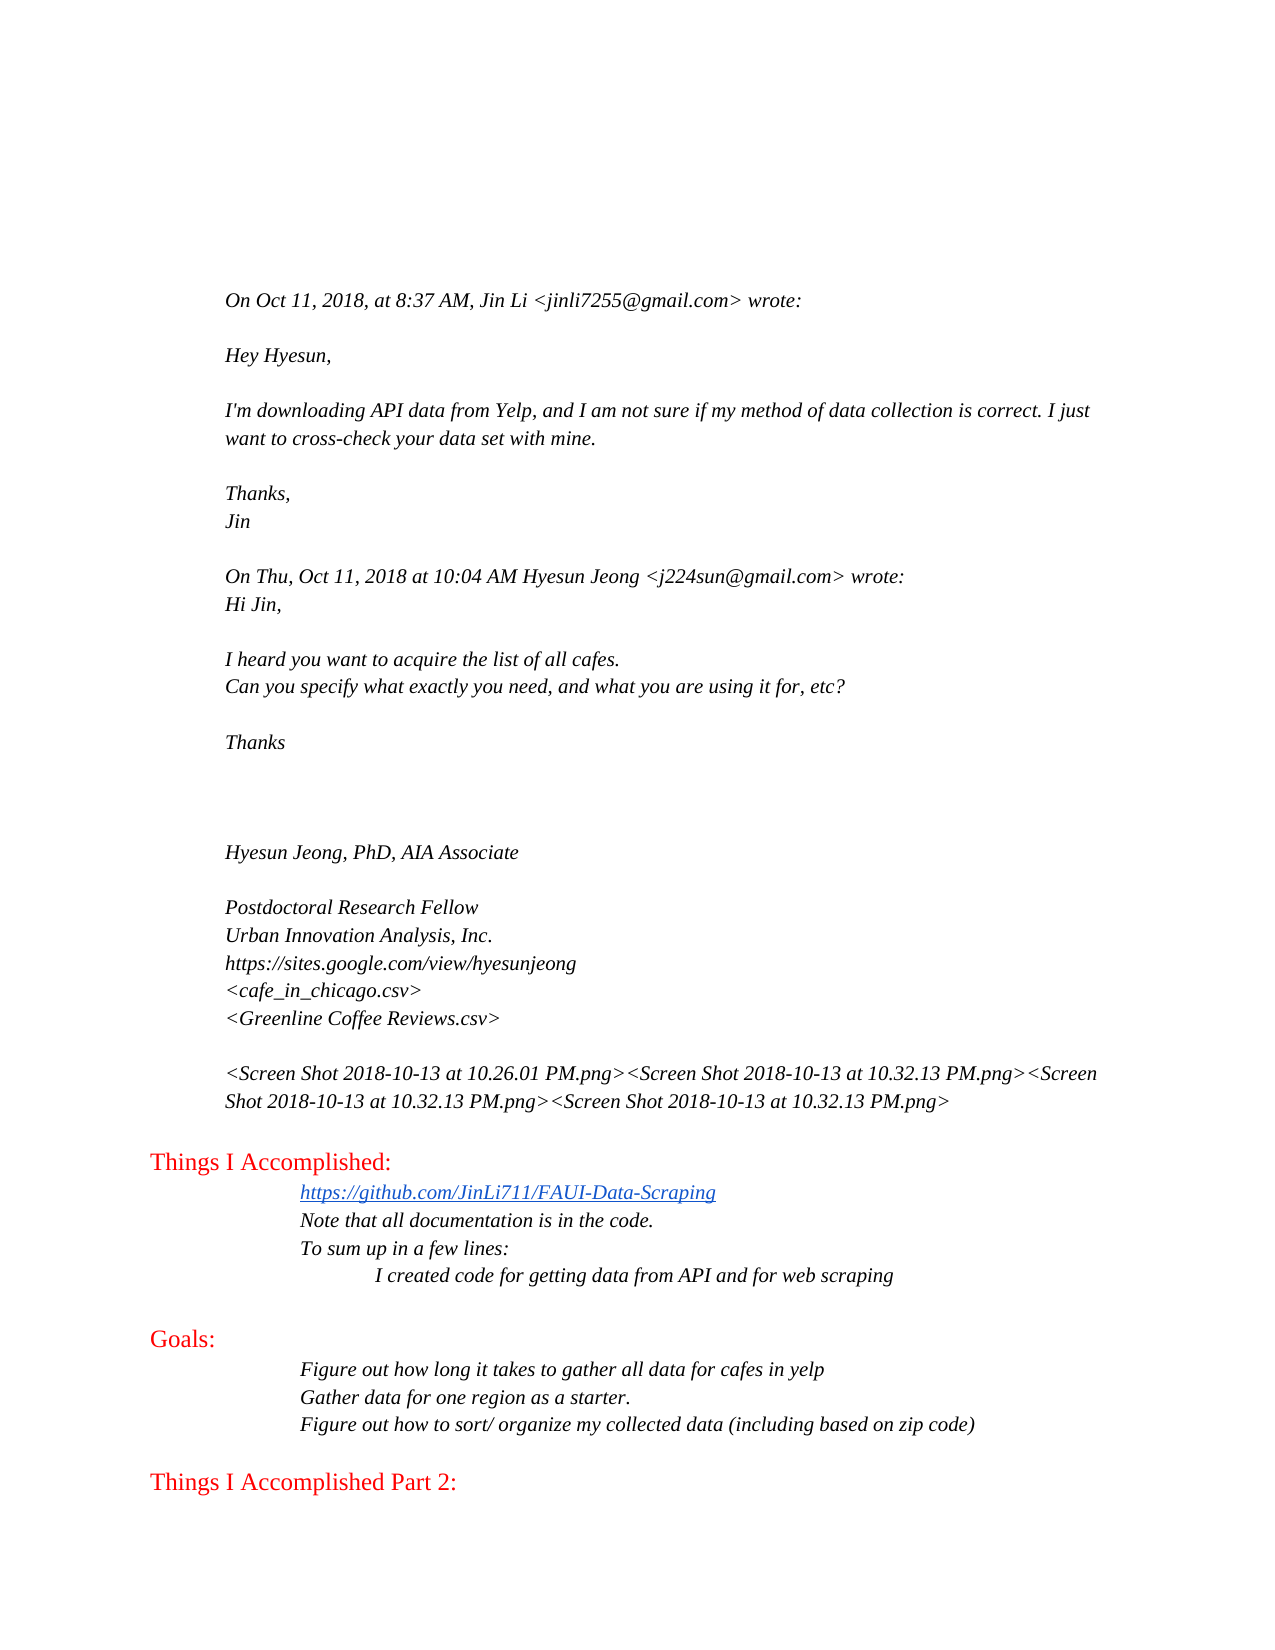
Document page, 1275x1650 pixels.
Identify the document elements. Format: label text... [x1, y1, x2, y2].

text <cafe_in_chicago.csv> [225, 978, 1125, 1002]
text Hey Hyesun, [225, 343, 1125, 367]
text Note that all documentation is in the code. [150, 1208, 1125, 1232]
text https://sites.google.com/view/hyesunjeong [225, 951, 1125, 974]
text On Thu, Oct 11, 2018 at 10:04 AM Hyesun Jeong <j224sun@gmail.com> wrote: [225, 564, 1125, 588]
text Figure out how to sort/ organize my collected data (including based on zip code) [225, 1412, 1125, 1436]
text Urban Innovation Analysis, Inc. [225, 923, 1125, 947]
text Thanks [225, 730, 1125, 754]
text <Greenline Coffee Reviews.csv> [225, 1006, 1125, 1030]
text Figure out how long it takes to gather all data for cafes in yelp [225, 1357, 1125, 1381]
text https://github.com/JinLi711/FAUI-Data-Scraping [150, 1180, 1125, 1204]
text Gather data for one region as a starter. [225, 1384, 1125, 1409]
text Things I Accomplished: [150, 1147, 1125, 1176]
text On Oct 11, 2018, at 8:37 AM, Jin Li <jinli7255@gmail.com> wrote: [225, 288, 1125, 312]
text I'm downloading API data from Yelp, and I am not sure if my method of data collection is correct. I just want to cross-check your data set with mine. [225, 398, 1125, 450]
text Postdoctoral Research Fellow [225, 895, 1125, 919]
text Thanks, [225, 481, 1125, 505]
text Goals: [150, 1324, 1125, 1353]
text Jin [225, 509, 1125, 533]
text <Screen Shot 2018-10-13 at 10.26.01 PM.png><Screen Shot 2018-10-13 at 10.32.13 PM.png><Screen Shot 2018-10-13 at 10.32.13 PM.png><Screen Shot 2018-10-13 at 10.32.13 PM.png> [225, 1061, 1125, 1113]
text Hyesun Jeong, PhD, AIA Associate [225, 840, 1125, 864]
text Things I Accomplished Part 2: [150, 1467, 1125, 1496]
text To sum up in a few lines: [150, 1236, 1125, 1260]
text Hi Jin, [225, 592, 1125, 616]
text Can you specify what exactly you need, and what you are using it for, etc? [225, 674, 1125, 698]
text I heard you want to acquire the list of all cafes. [225, 647, 1125, 671]
text I created code for getting data from API and for web scraping [150, 1263, 1125, 1287]
